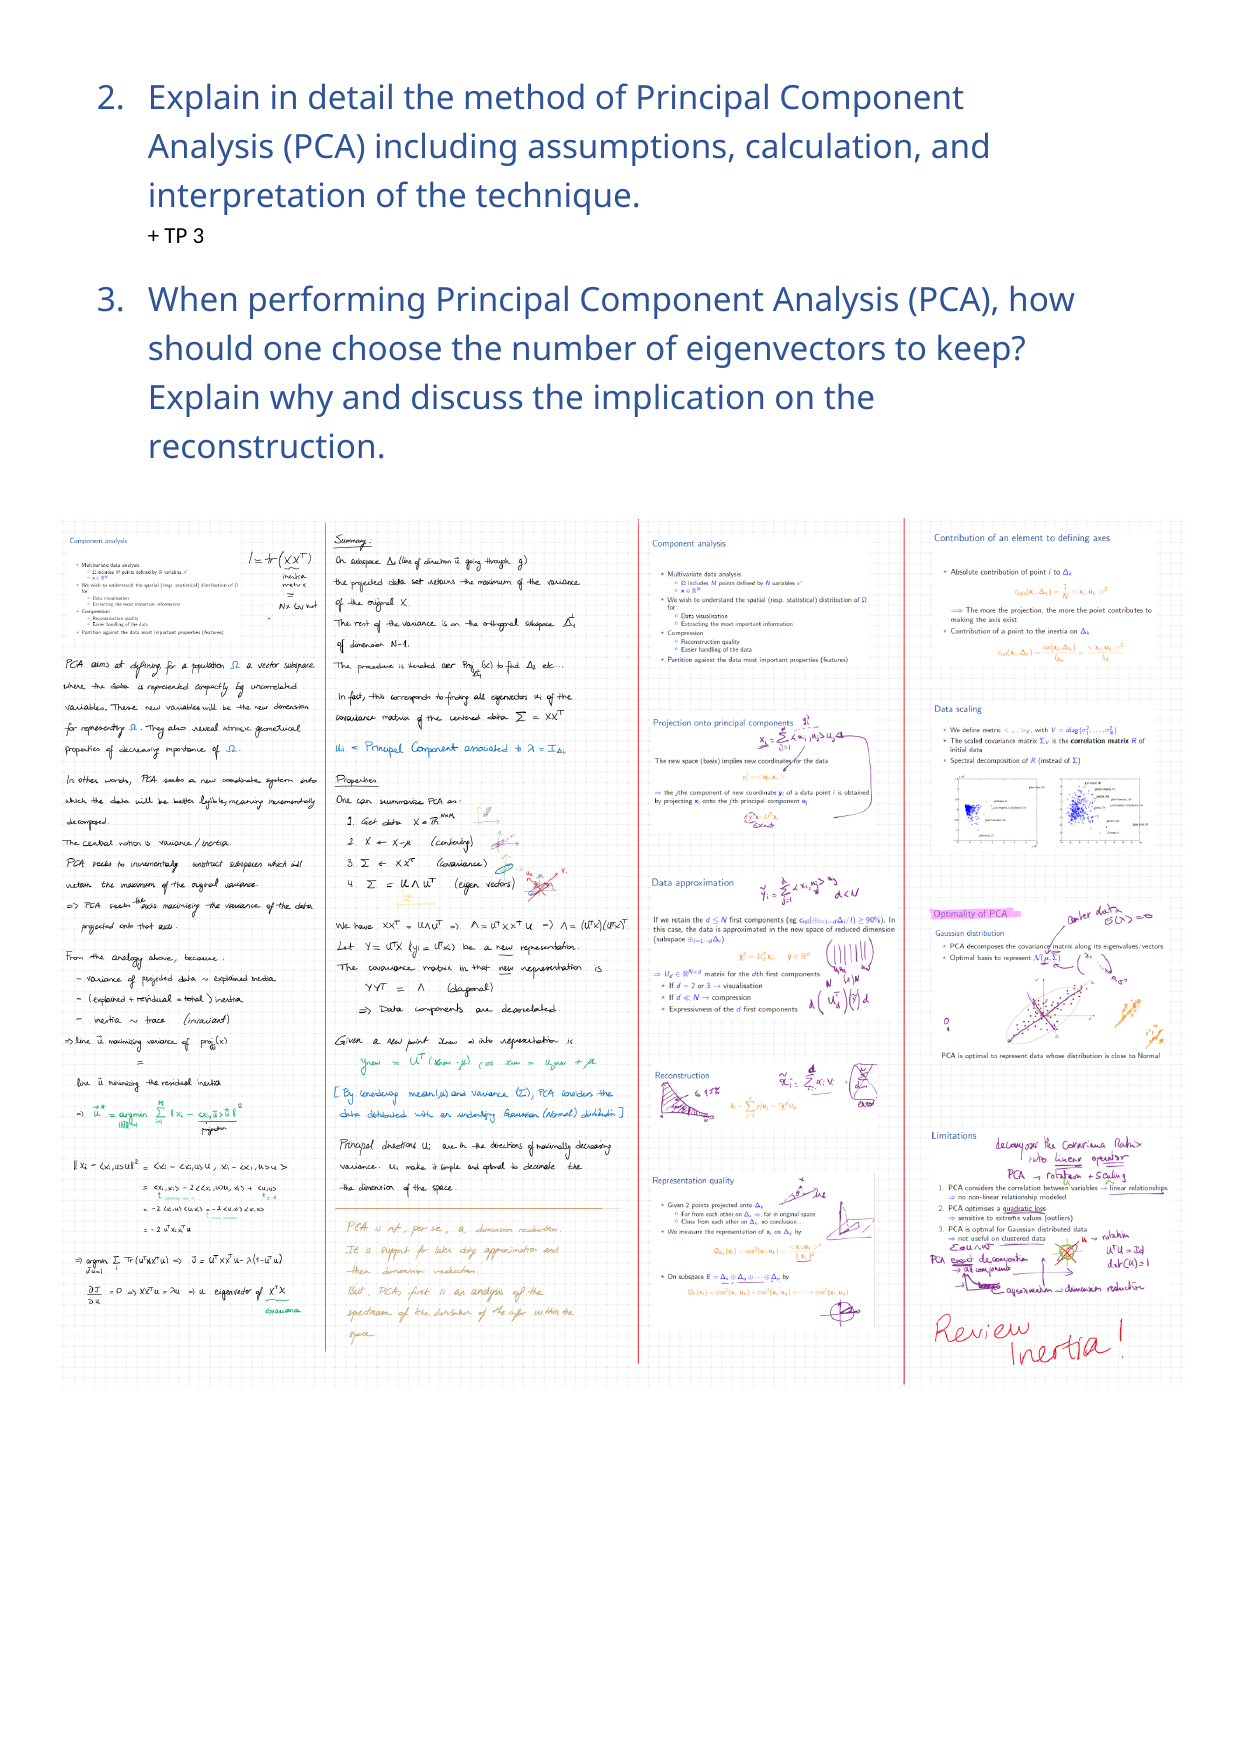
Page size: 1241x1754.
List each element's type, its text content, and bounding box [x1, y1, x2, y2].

subtitle Explain in detail the method of Principal Component Analysis (PCA) including assumptions, calculation, and interpretation of the technique. [97, 74, 1090, 217]
text + TP 3 [148, 221, 1090, 249]
picture [58, 518, 1187, 1388]
subtitle When performing Principal Component Analysis (PCA), how should one choose the number of eigenvectors to keep? Explain why and discuss the implication on the reconstruction. [97, 276, 1090, 468]
